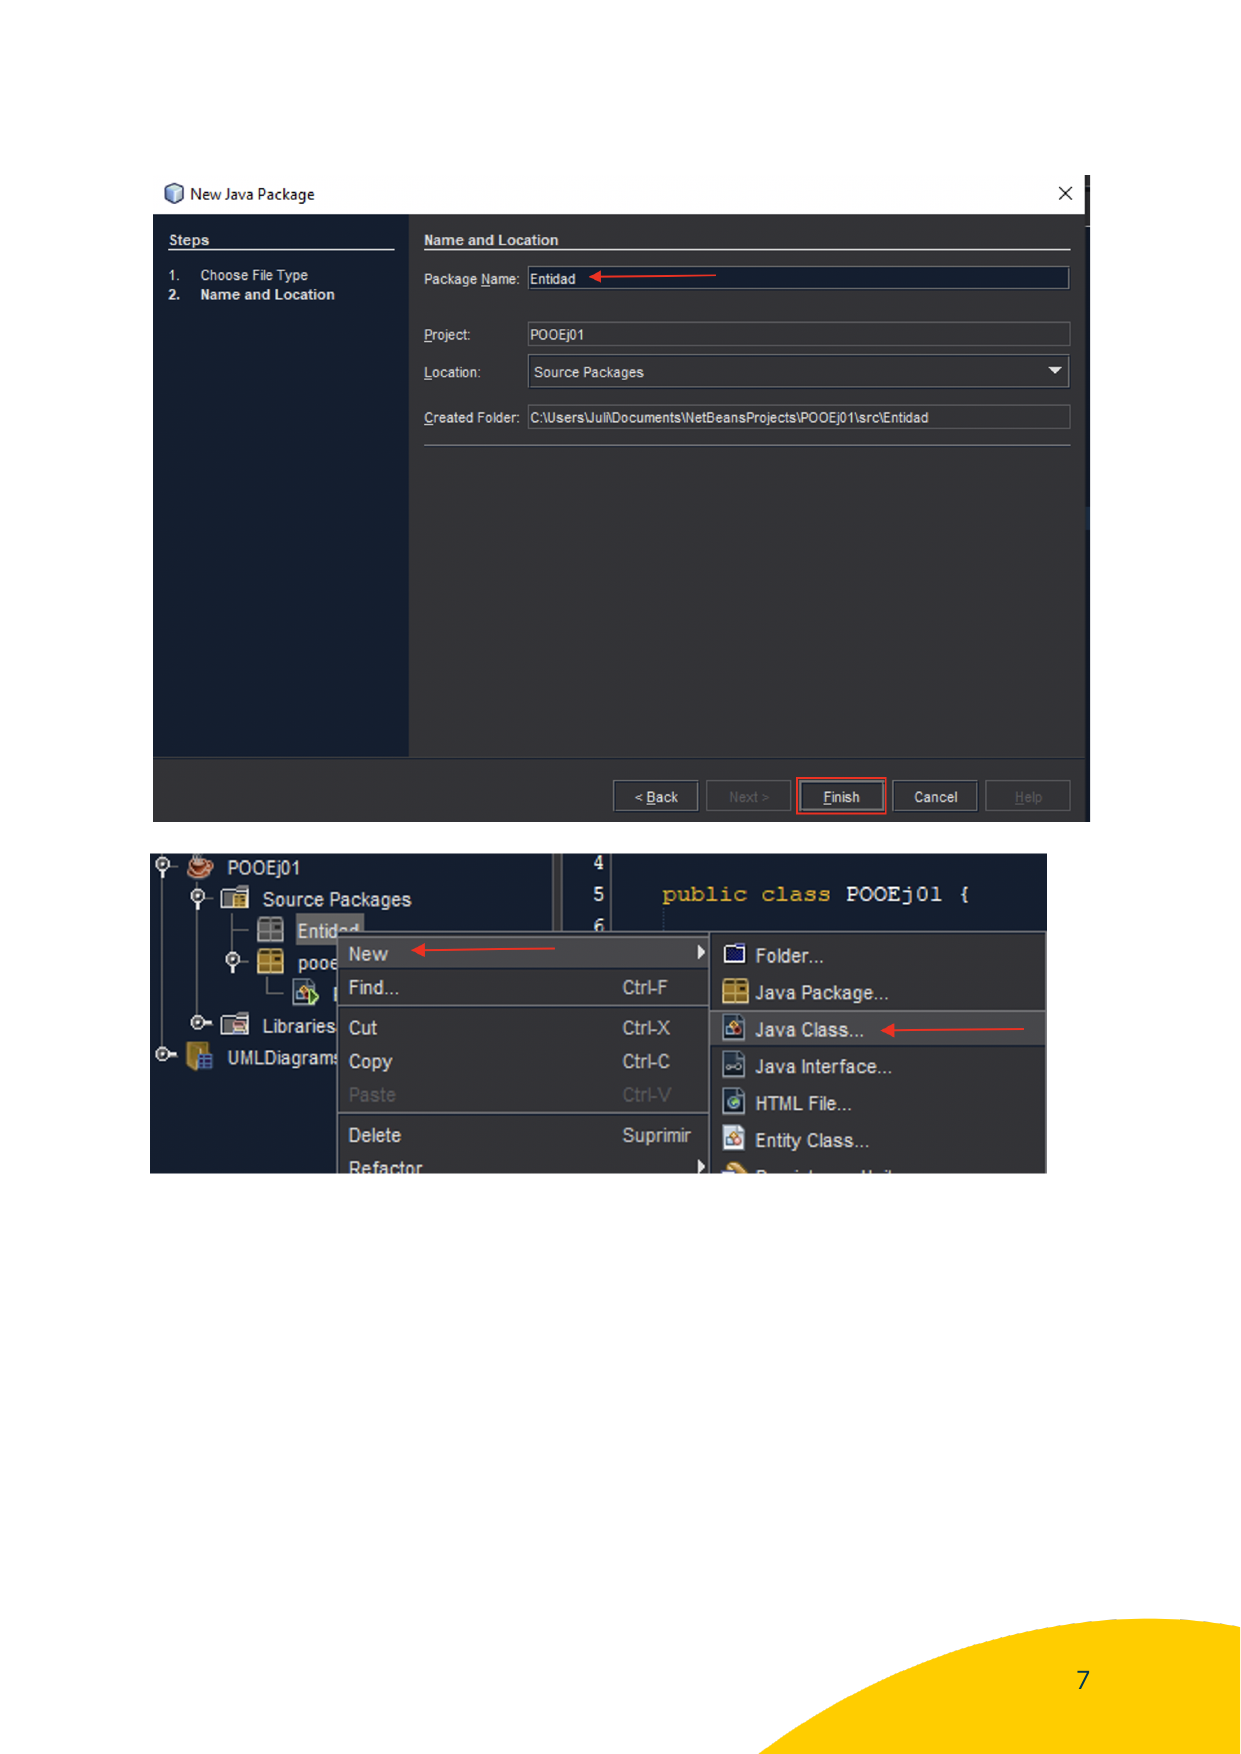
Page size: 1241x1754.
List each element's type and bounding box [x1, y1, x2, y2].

picture [150, 173, 1091, 822]
picture [150, 851, 1050, 1176]
picture [557, 1618, 1241, 1754]
